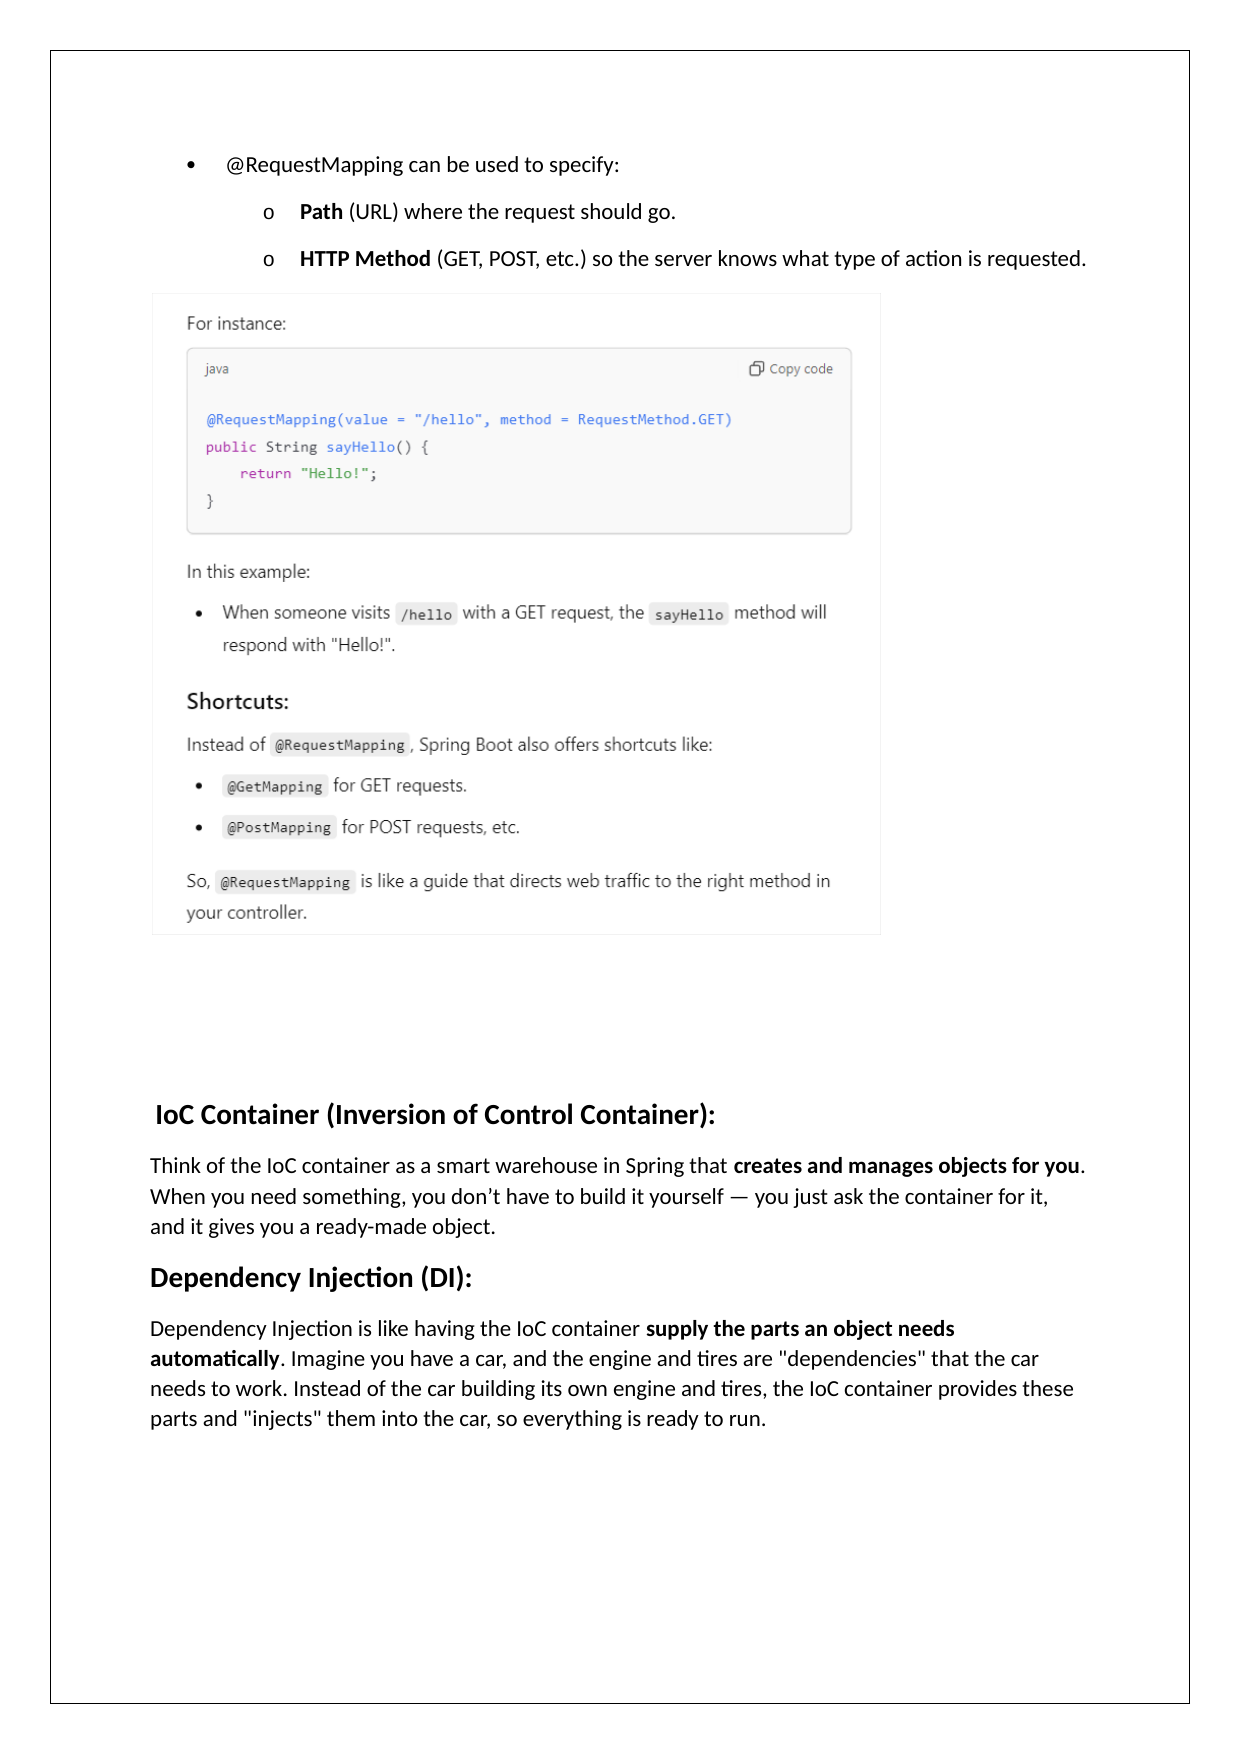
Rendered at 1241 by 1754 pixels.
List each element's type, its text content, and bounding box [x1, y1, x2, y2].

picture [150, 291, 883, 937]
list HTTP Method (GET, POST, etc.) so the server knows what type of action is requested. [262, 244, 1090, 273]
list @RequestMapping can be used to specify: [187, 150, 1090, 178]
list Path (URL) where the request should go. [262, 197, 1090, 225]
text Think of the IoC container as a smart warehouse in Spring that creates and manages objects for you. When you need something, you don’t have to build it yourself — you just ask the container for it, and it gives you a ready-made object. [150, 1152, 1090, 1240]
text Dependency Injection (DI): [150, 1259, 1090, 1294]
text IoC Container (Inversion of Control Container): [150, 1096, 1090, 1132]
text Dependency Injection is like having the IoC container supply the parts an object needs automatically. Imagine you have a car, and the engine and tires are "dependencies" that the car needs to work. Instead of the car building its own engine and tires, the IoC container provides these parts and "injects" them into the car, so everything is ready to run. [150, 1314, 1090, 1433]
